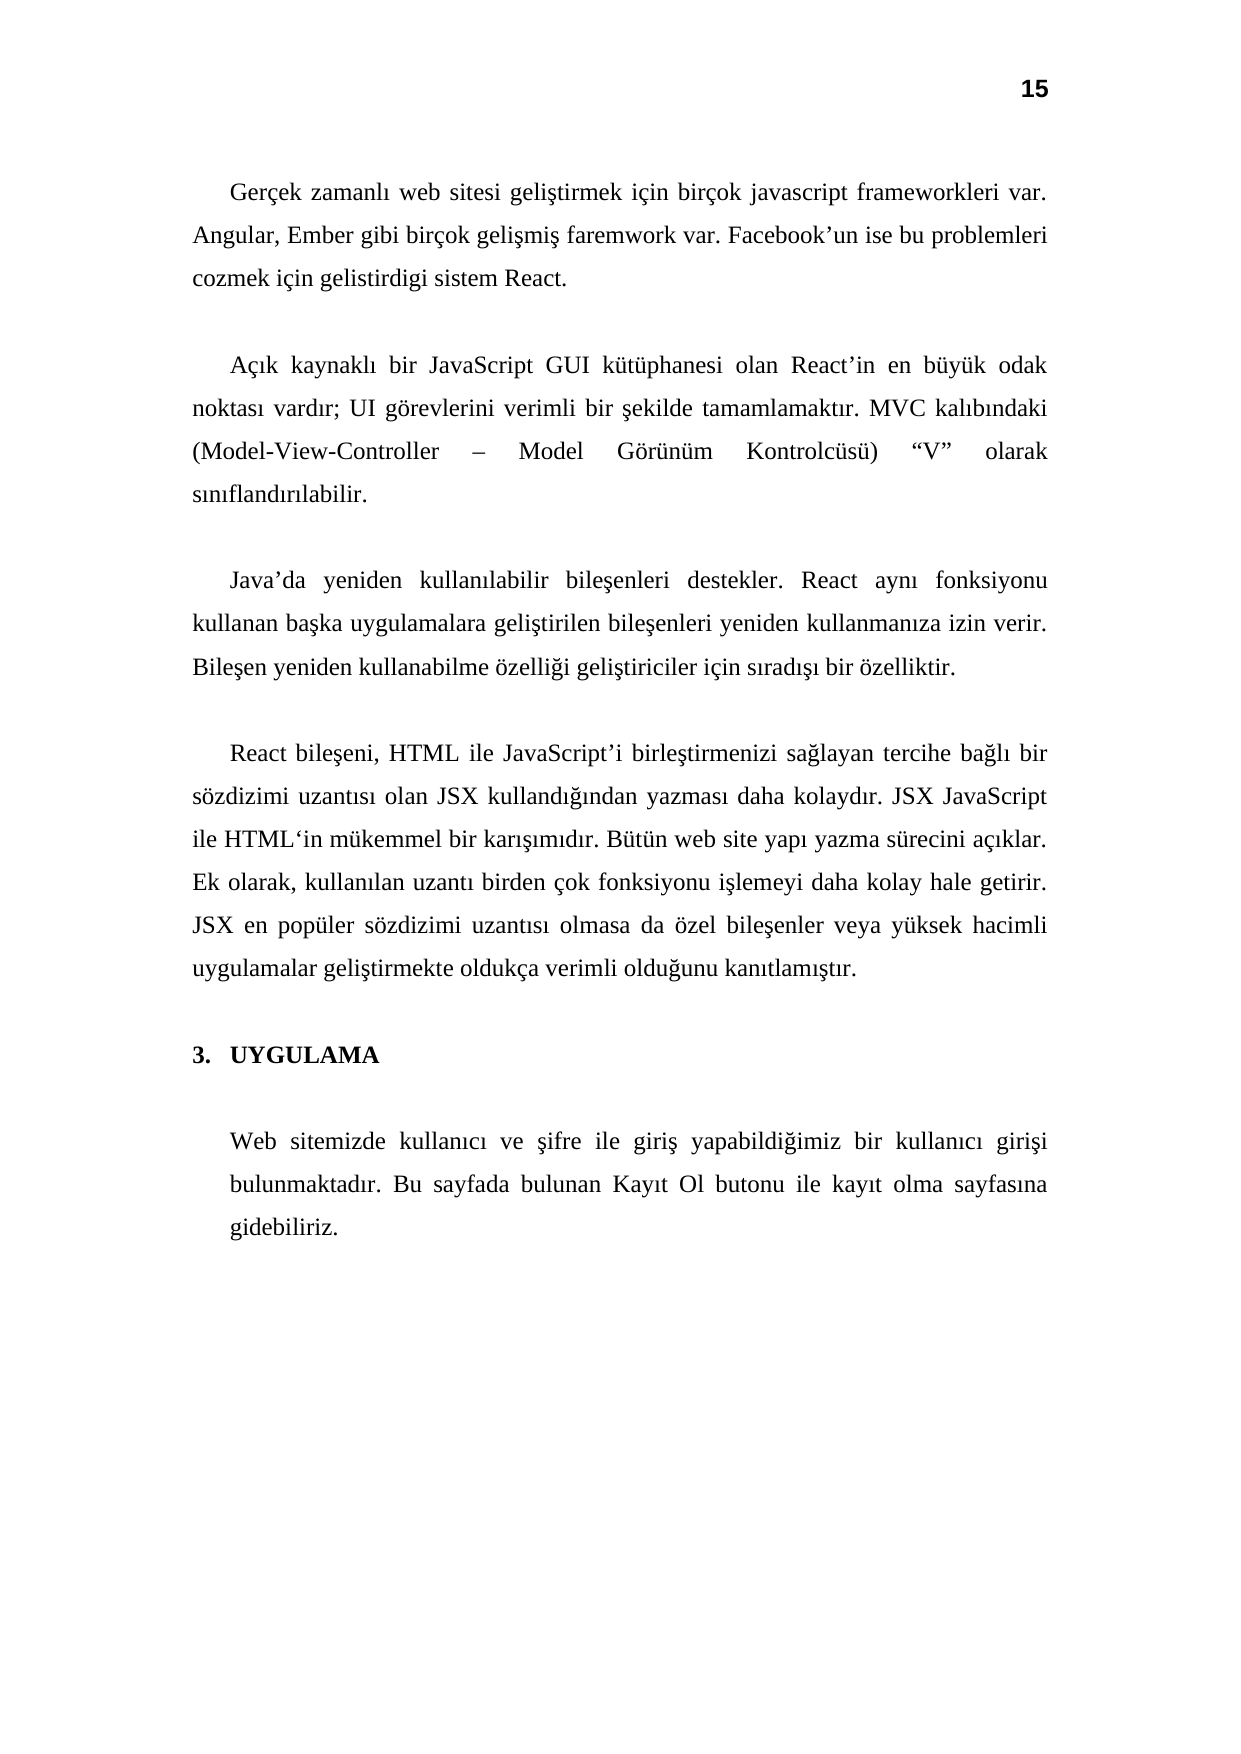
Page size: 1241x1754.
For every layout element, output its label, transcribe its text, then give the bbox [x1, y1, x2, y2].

text Gerçek zamanlı web sitesi geliştirmek için birçok javascript frameworkleri var. Angular, Ember gibi birçok gelişmiş faremwork var. Facebook’un ise bu problemleri cozmek için gelistirdigi sistem React. [192, 177, 1048, 292]
text Java’da yeniden kullanılabilir bileşenleri destekler. React aynı fonksiyonu kullanan başka uygulamalara geliştirilen bileşenleri yeniden kullanmanıza izin verir. Bileşen yeniden kullanabilme özelliği geliştiriciler için sıradışı bir özelliktir. [192, 565, 1048, 680]
list UYGULAMA [192, 1040, 1048, 1068]
text Açık kaynaklı bir JavaScript GUI kütüphanesi olan React’in en büyük odak noktası vardır; UI görevlerini verimli bir şekilde tamamlamaktır. MVC kalıbındaki (Model-View-Controller – Model Görünüm Kontrolcüsü) “V” olarak sınıflandırılabilir. [192, 350, 1048, 508]
text Web sitemizde kullanıcı ve şifre ile giriş yapabildiğimiz bir kullanıcı girişi bulunmaktadır. Bu sayfada bulunan Kayıt Ol butonu ile kayıt olma sayfasına gidebiliriz. [229, 1126, 1048, 1241]
text React bileşeni, HTML ile JavaScript’i birleştirmenizi sağlayan tercihe bağlı bir sözdizimi uzantısı olan JSX kullandığından yazması daha kolaydır. JSX JavaScript ile HTML‘in mükemmel bir karışımıdır. Bütün web site yapı yazma sürecini açıklar. Ek olarak, kullanılan uzantı birden çok fonksiyonu işlemeyi daha kolay hale getirir. JSX en popüler sözdizimi uzantısı olmasa da özel bileşenler veya yüksek hacimli uygulamalar geliştirmekte oldukça verimli olduğunu kanıtlamıştır. [192, 738, 1048, 982]
